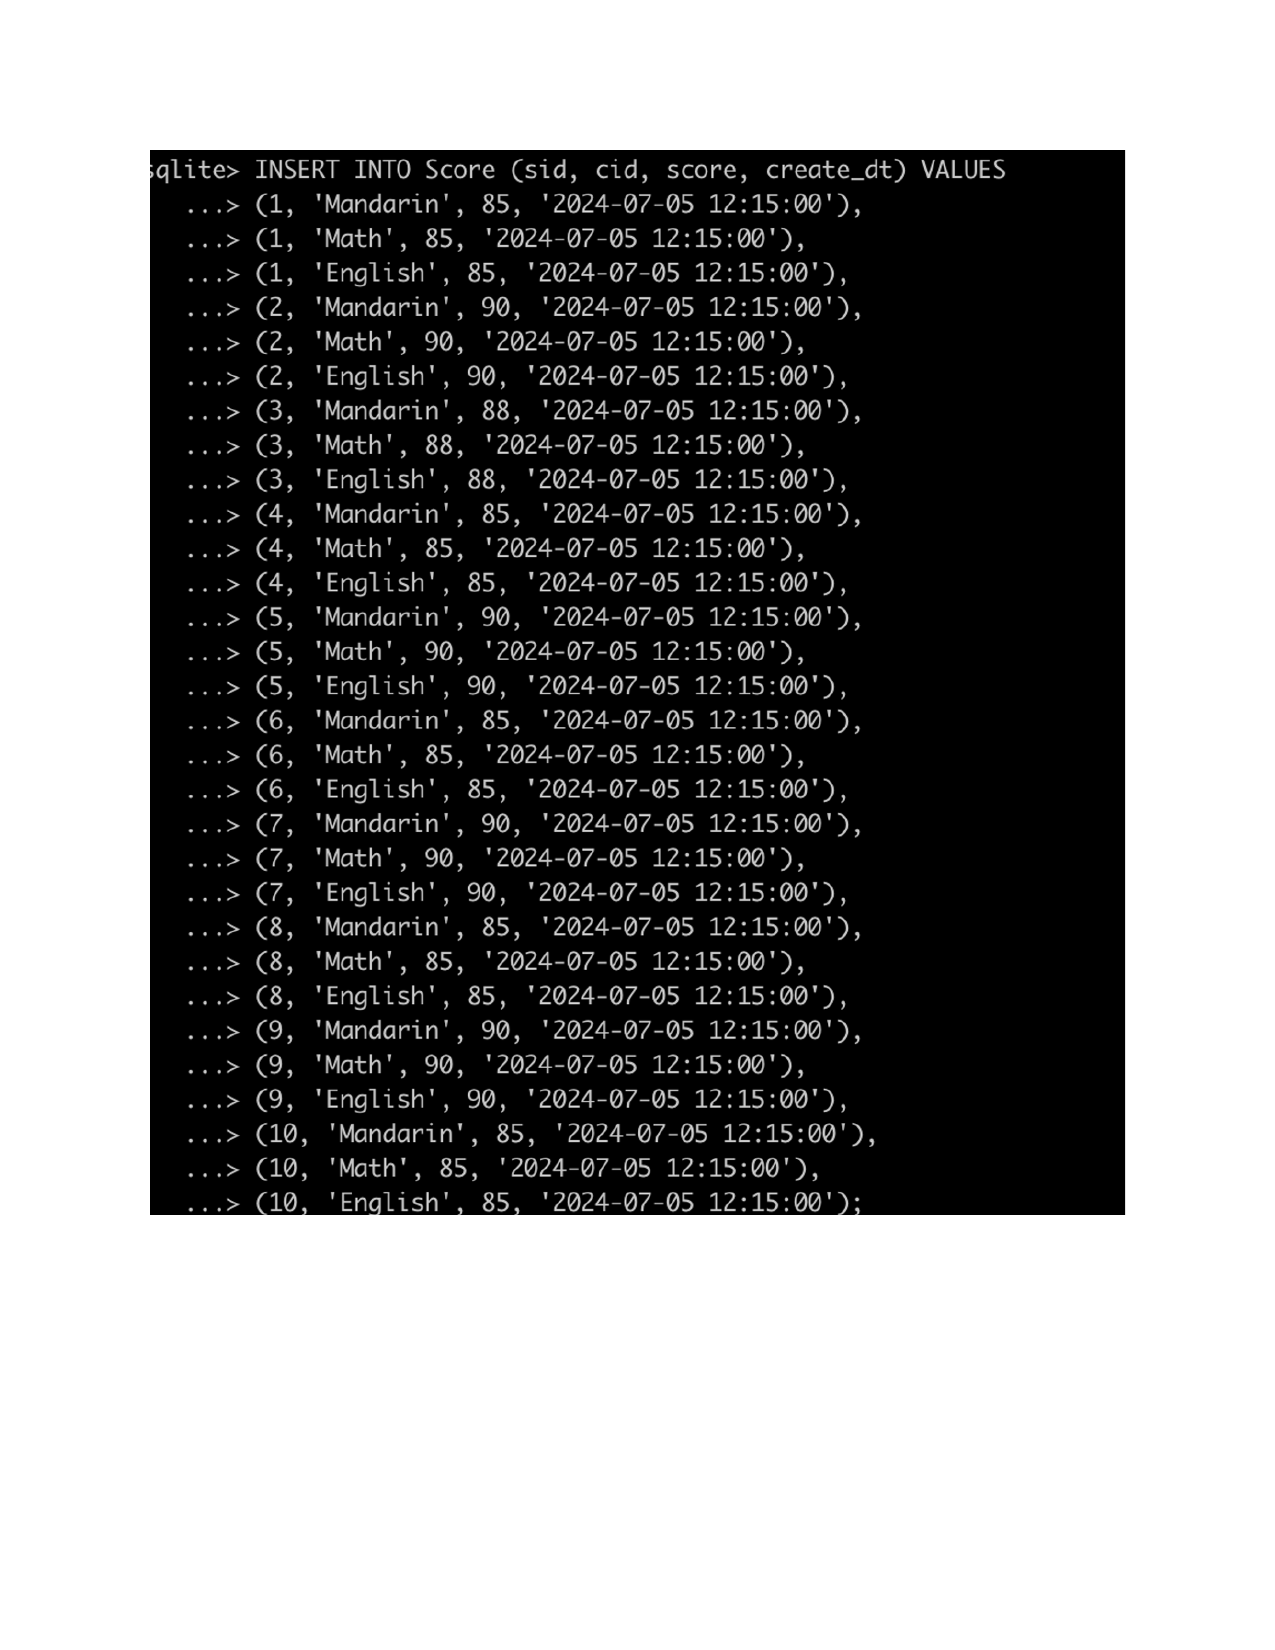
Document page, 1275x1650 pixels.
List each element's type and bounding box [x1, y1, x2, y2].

picture [150, 150, 1125, 1215]
